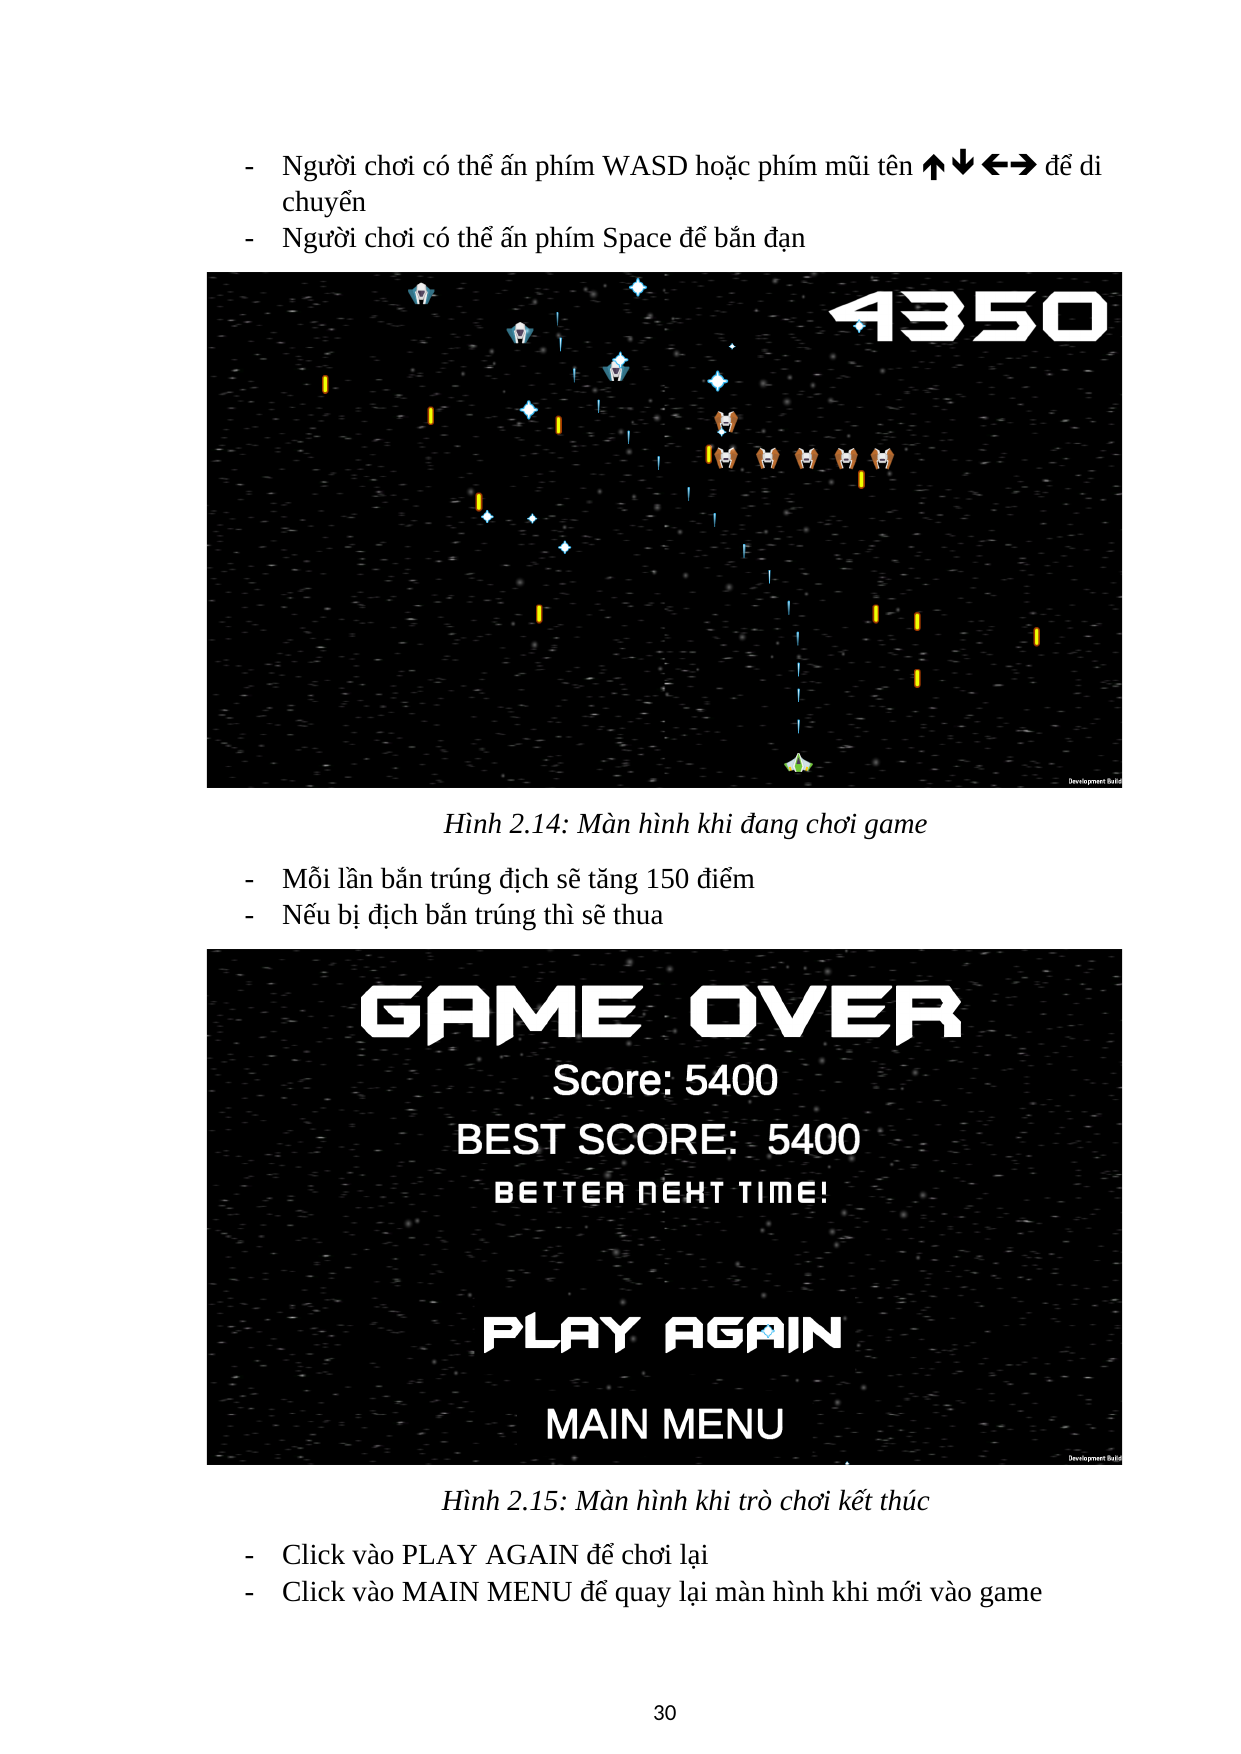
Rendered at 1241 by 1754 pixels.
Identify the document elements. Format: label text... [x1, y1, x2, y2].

list Click vào MAIN MENU để quay lại màn hình khi mới vào game [244, 1574, 1122, 1607]
picture [206, 949, 1123, 1465]
list Người chơi có thể ấn phím WASD hoặc phím mũi tên để di chuyển [244, 148, 1122, 217]
text Hình 2.15: Màn hình khi trò chơi kết thúc [207, 1483, 1122, 1517]
list Nếu bị địch bắn trúng thì sẽ thua [244, 897, 1122, 930]
list Click vào PLAY AGAIN để chơi lại [244, 1537, 1122, 1571]
list Mỗi lần bắn trúng địch sẽ tăng 150 điểm [244, 861, 1122, 894]
list Người chơi có thể ấn phím Space để bắn đạn [244, 220, 1122, 254]
picture [206, 272, 1123, 788]
text Hình 2.14: Màn hình khi đang chơi game [207, 806, 1122, 840]
